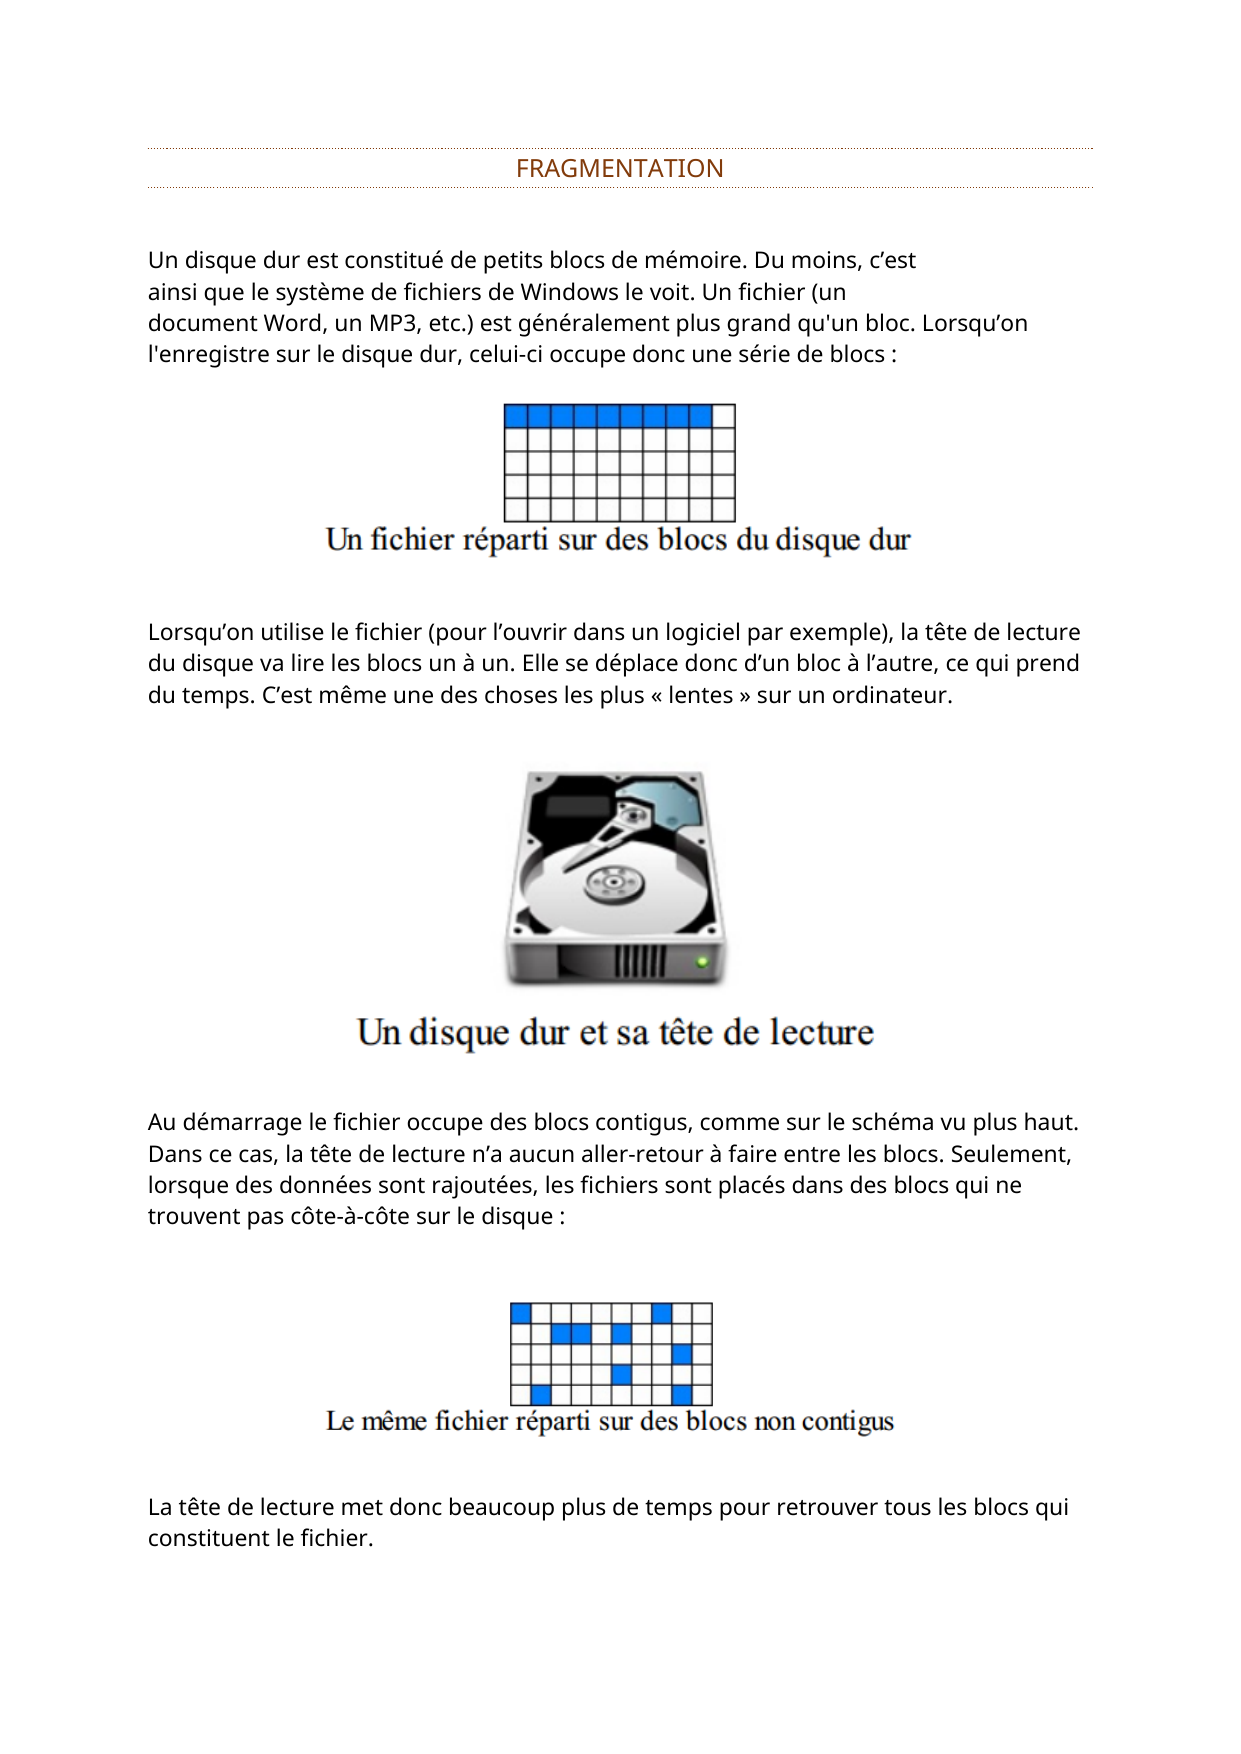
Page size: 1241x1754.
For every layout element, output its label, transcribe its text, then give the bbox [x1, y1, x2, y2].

subtitle Fragmentation [148, 148, 1093, 188]
picture [308, 369, 932, 582]
text Au démarrage le fichier occupe des blocs contigus, comme sur le schéma vu plus haut. Dans ce cas, la tête de lecture n’a aucun aller-retour à faire entre les blocs. Seulement, lorsque des données sont rajoutées, les fichiers sont placés dans des blocs qui ne trouvent pas côte-à-côte sur le disque : [148, 1106, 1093, 1231]
picture [341, 741, 900, 1075]
text Un disque dur est constitué de petits blocs de mémoire. Du moins, c’est ainsi que le système de fichiers de Windows le voit. Un fichier (un document Word, un MP3, etc.) est généralement plus grand qu'un bloc. Lorsqu’on l'enregistre sur le disque dur, celui-ci occupe donc une série de blocs : [148, 244, 1093, 369]
text Lorsqu’on utilise le fichier (pour l’ouvrir dans un logiciel par exemple), la tête de lecture du disque va lire les blocs un à un. Elle se déplace donc d’un bloc à l’autre, ce qui prend du temps. C’est même une des choses les plus « lentes » sur un ordinateur. [148, 616, 1093, 710]
text La tête de lecture met donc beaucoup plus de temps pour retrouver tous les blocs qui constituent le fichier. [148, 1491, 1093, 1553]
picture [303, 1262, 937, 1457]
